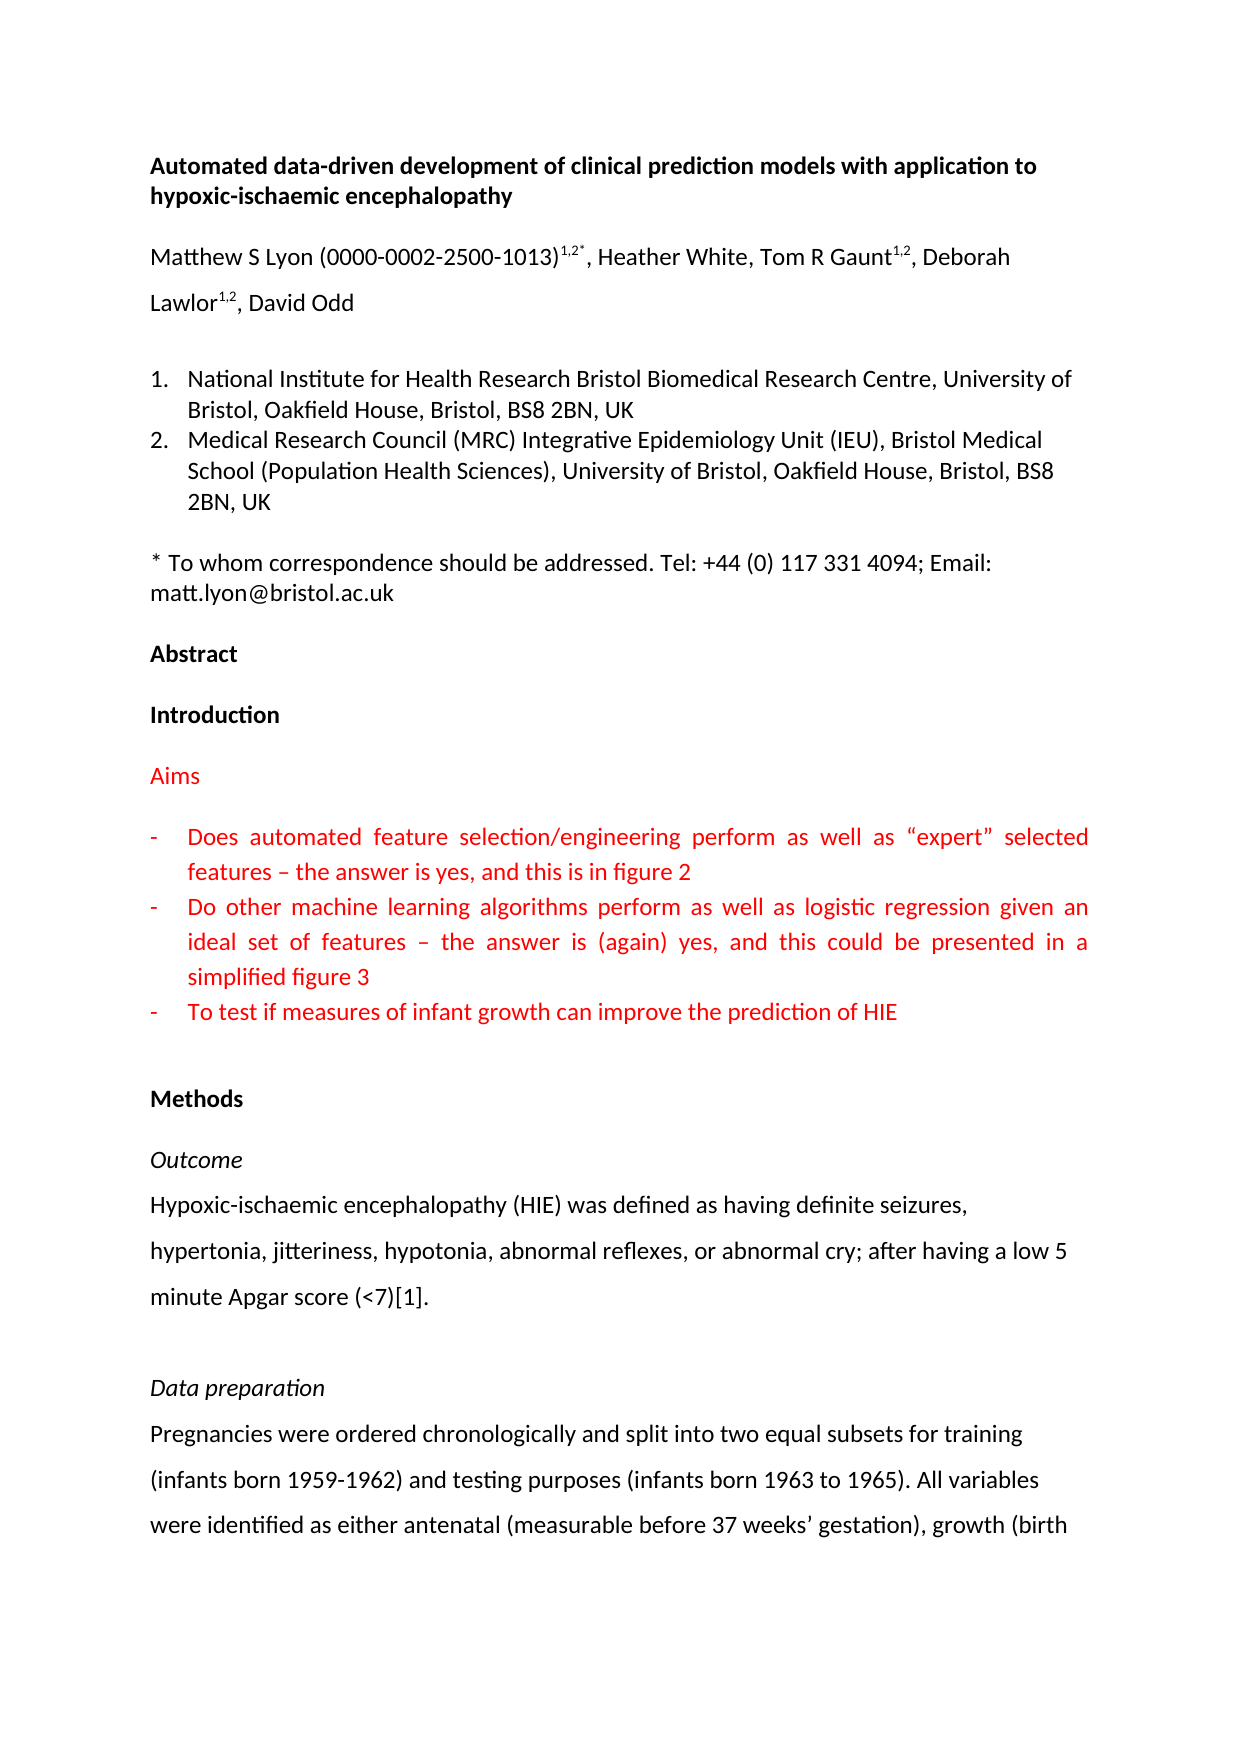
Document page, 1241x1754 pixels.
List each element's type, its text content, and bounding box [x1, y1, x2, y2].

text * To whom correspondence should be addressed. Tel: +44 (0) 117 331 4094; Email: matt.lyon@bristol.ac.uk [150, 547, 1090, 608]
list National Institute for Health Research Bristol Biomedical Research Centre, University of Bristol, Oakfield House, Bristol, BS8 2BN, UK [150, 363, 1090, 424]
text Matthew S Lyon (0000-0002-2500-1013)1,2*, Heather White, Tom R Gaunt1,2, Deborah Lawlor1,2, David Odd [150, 242, 1090, 318]
text Abstract [150, 638, 1090, 669]
text Hypoxic-ischaemic encephalopathy (HIE) was defined as having definite seizures, hypertonia, jitteriness, hypotonia, abnormal reflexes, or abnormal cry; after having a low 5 minute Apgar score (<7)[1]. [150, 1189, 1090, 1311]
list Does automated feature selection/engineering perform as well as “expert” selected features – the answer is yes, and this is in figure 2 [150, 821, 1090, 887]
text Automated data-driven development of clinical prediction models with application to hypoxic-ischaemic encephalopathy [150, 150, 1090, 211]
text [150, 1372, 1090, 1540]
text Introduction [150, 699, 1090, 730]
list Medical Research Council (MRC) Integrative Epidemiology Unit (IEU), Bristol Medical School (Population Health Sciences), University of Bristol, Oakfield House, Bristol, BS8 2BN, UK [150, 424, 1090, 516]
text Outcome [150, 1144, 1090, 1174]
list To test if measures of infant growth can improve the prediction of HIE [150, 996, 1090, 1027]
list Do other machine learning algorithms perform as well as logistic regression given an ideal set of features – the answer is (again) yes, and this could be presented in a simplified figure 3 [150, 891, 1090, 992]
text Methods [150, 1083, 1090, 1113]
text Aims [150, 760, 1090, 791]
